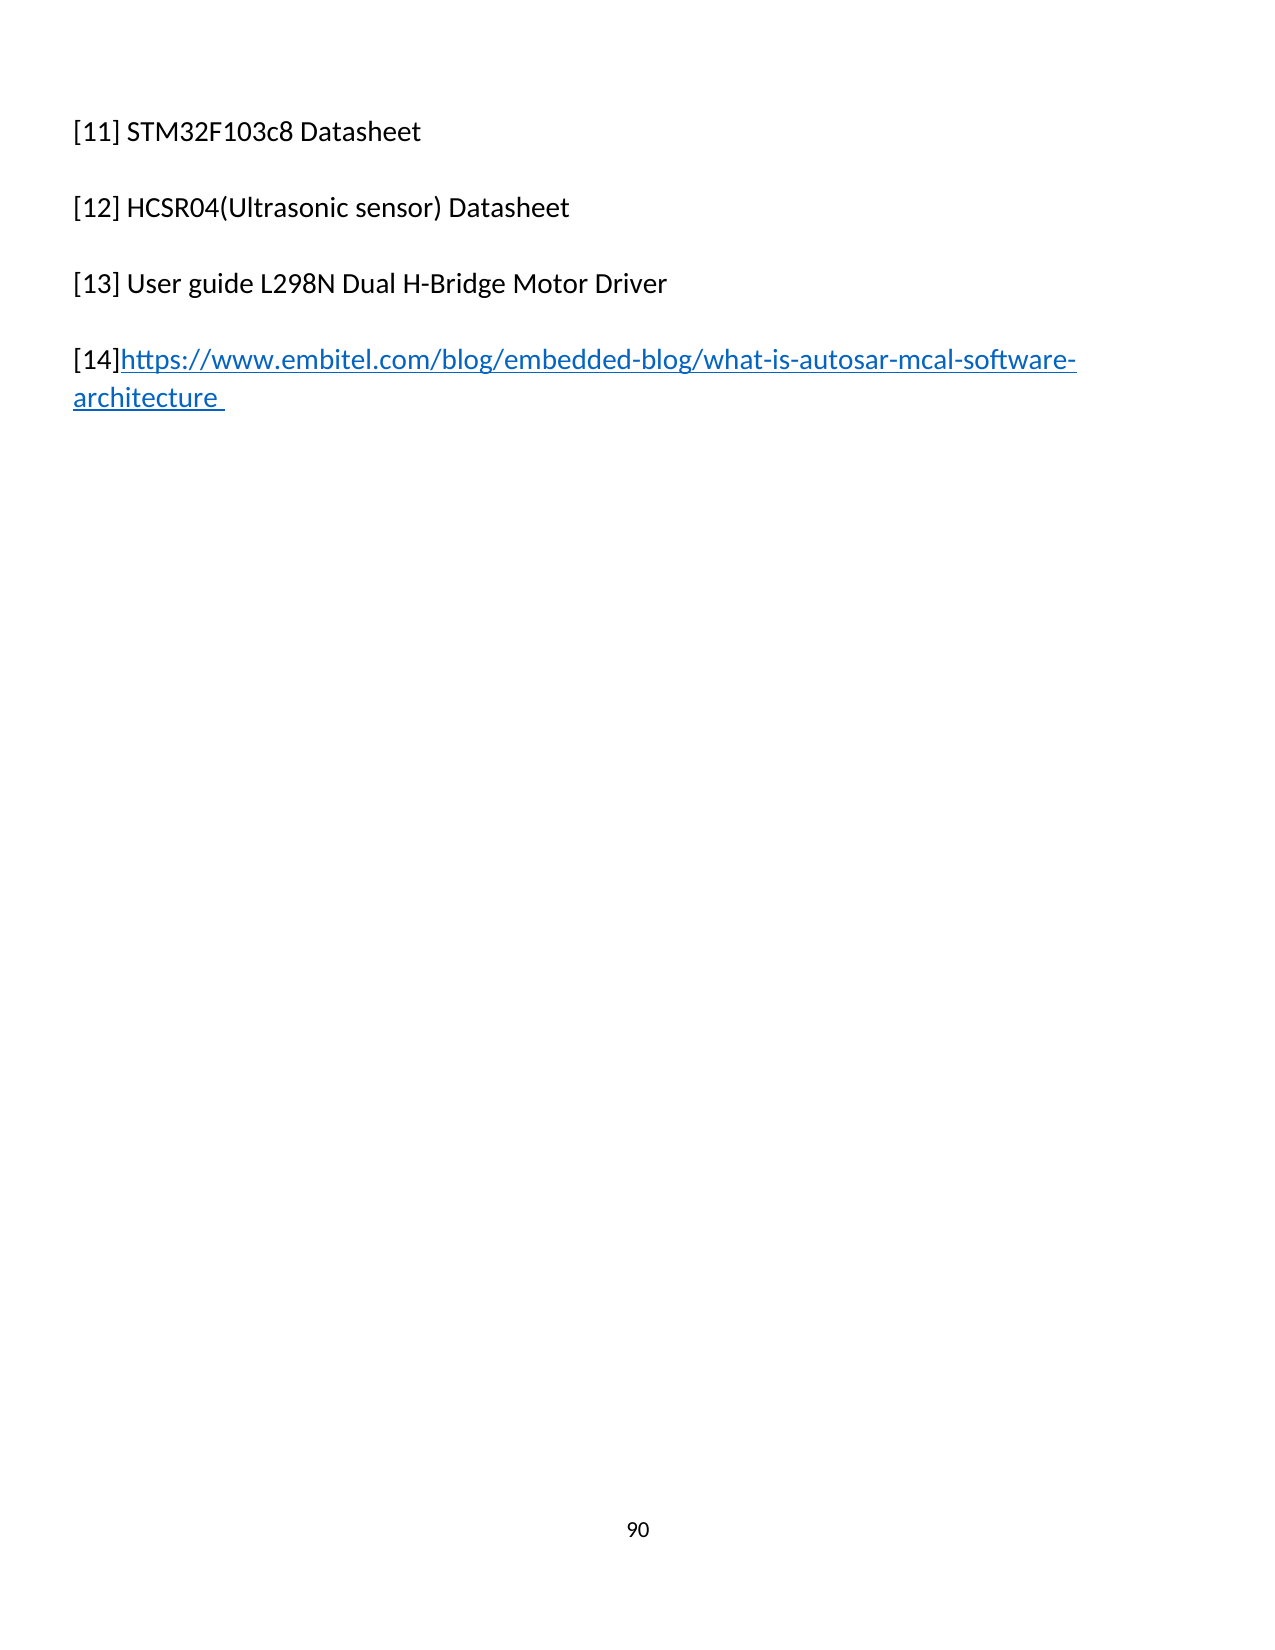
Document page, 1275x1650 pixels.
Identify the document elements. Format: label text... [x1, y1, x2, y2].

text [13] User guide L298N Dual H-Bridge Motor Driver [73, 265, 1202, 301]
text [12] HCSR04(Ultrasonic sensor) Datasheet [73, 189, 1202, 225]
text [14]https://www.embitel.com/blog/embedded-blog/what-is-autosar-mcal-software-architecture [73, 341, 1202, 415]
text [11] STM32F103c8 Datasheet [73, 113, 1202, 149]
